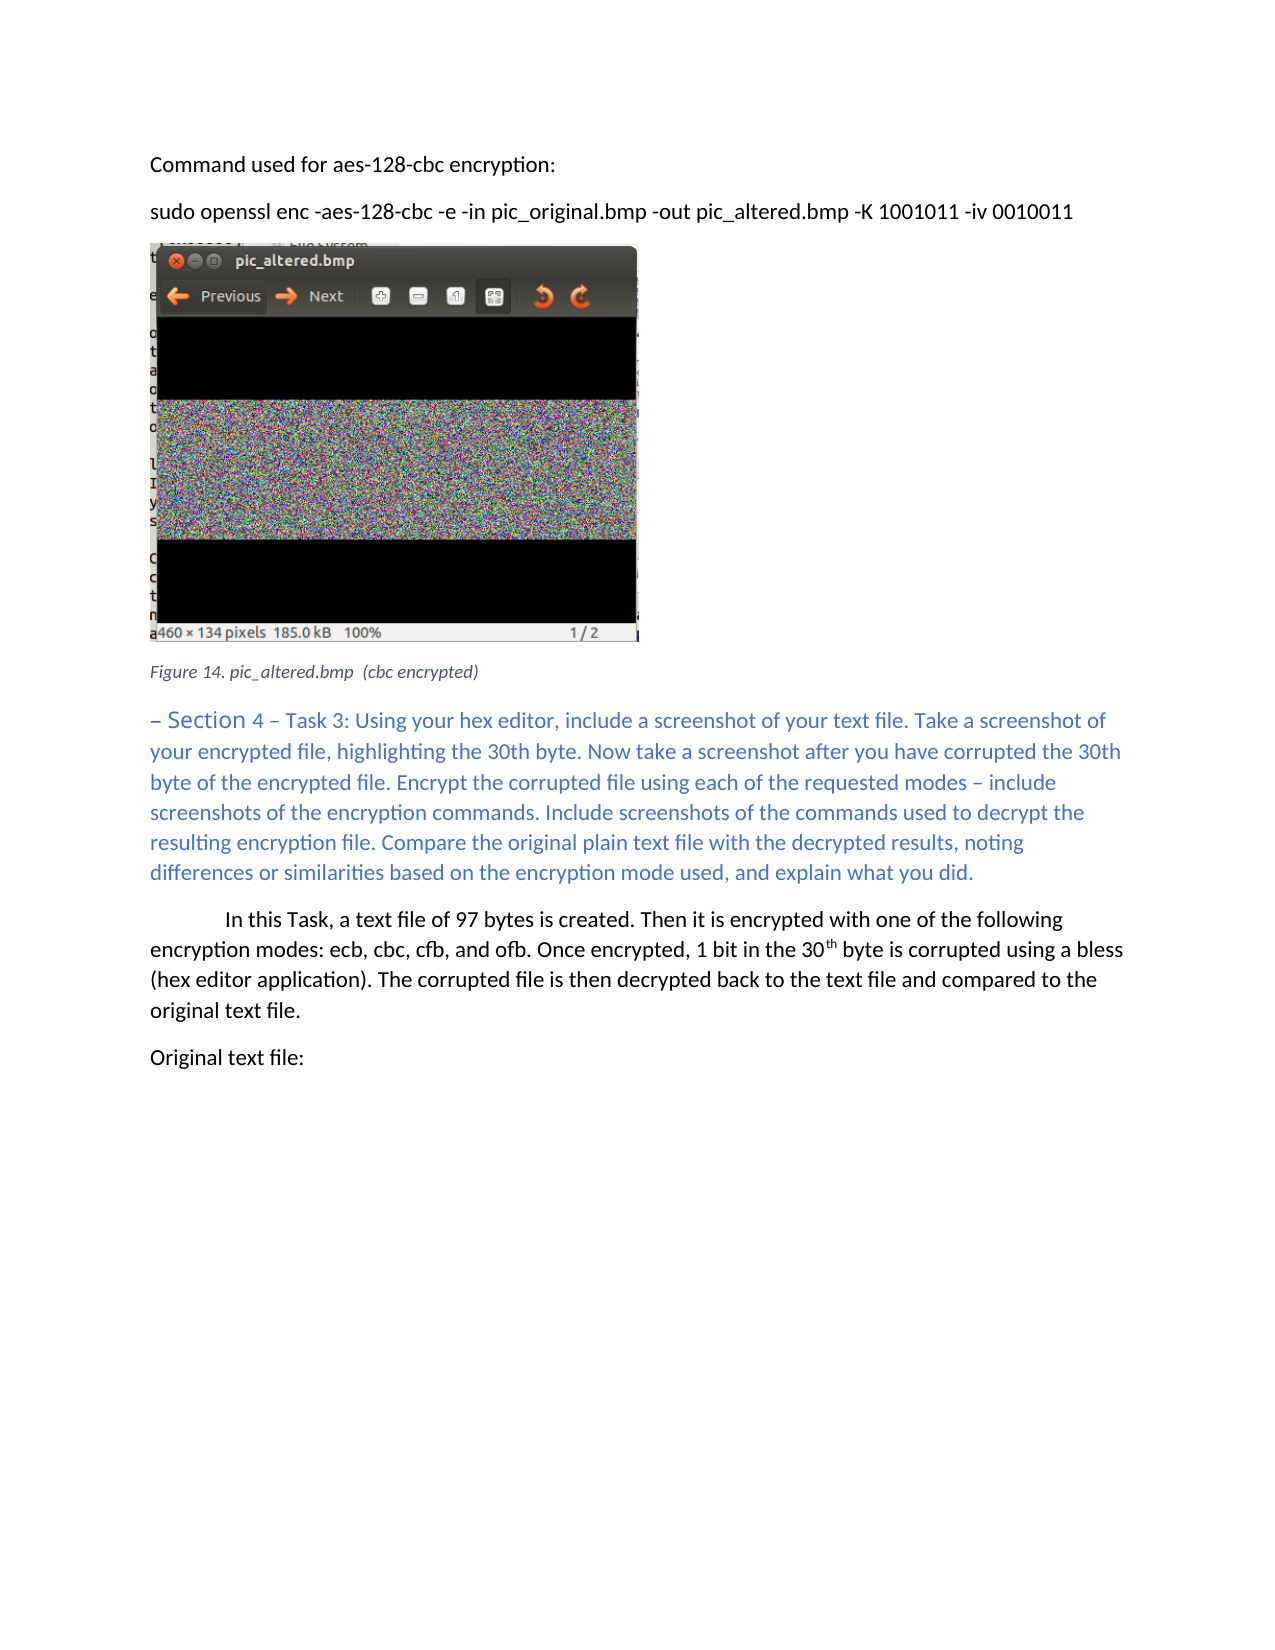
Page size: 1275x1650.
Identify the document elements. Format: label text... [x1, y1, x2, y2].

text – Section 4 – Task 3: Using your hex editor, include a screenshot of your text file. Take a screenshot of your encrypted file, highlighting the 30th byte. Now take a screenshot after you have corrupted the 30th byte of the encrypted file. Encrypt the corrupted file using each of the requested modes – include screenshots of the encryption commands. Include screenshots of the commands used to decrypt the resulting encryption file. Compare the original plain text file with the decrypted results, noting differences or similarities based on the encryption mode used, and explain what you did. [150, 704, 1125, 886]
picture [150, 243, 639, 642]
text sudo openssl enc -aes-128-cbc -e -in pic_original.bmp -out pic_altered.bmp -K 1001011 -iv 0010011 [150, 197, 1125, 225]
text Original text file: [150, 1043, 1125, 1071]
text In this Task, a text file of 97 bytes is created. Then it is encrypted with one of the following encryption modes: ecb, cbc, cfb, and ofb. Once encrypted, 1 bit in the 30th byte is corrupted using a bless (hex editor application). The corrupted file is then decrypted back to the text file and compared to the original text file. [150, 905, 1125, 1024]
text Command used for aes-128-cbc encryption: [150, 150, 1125, 178]
